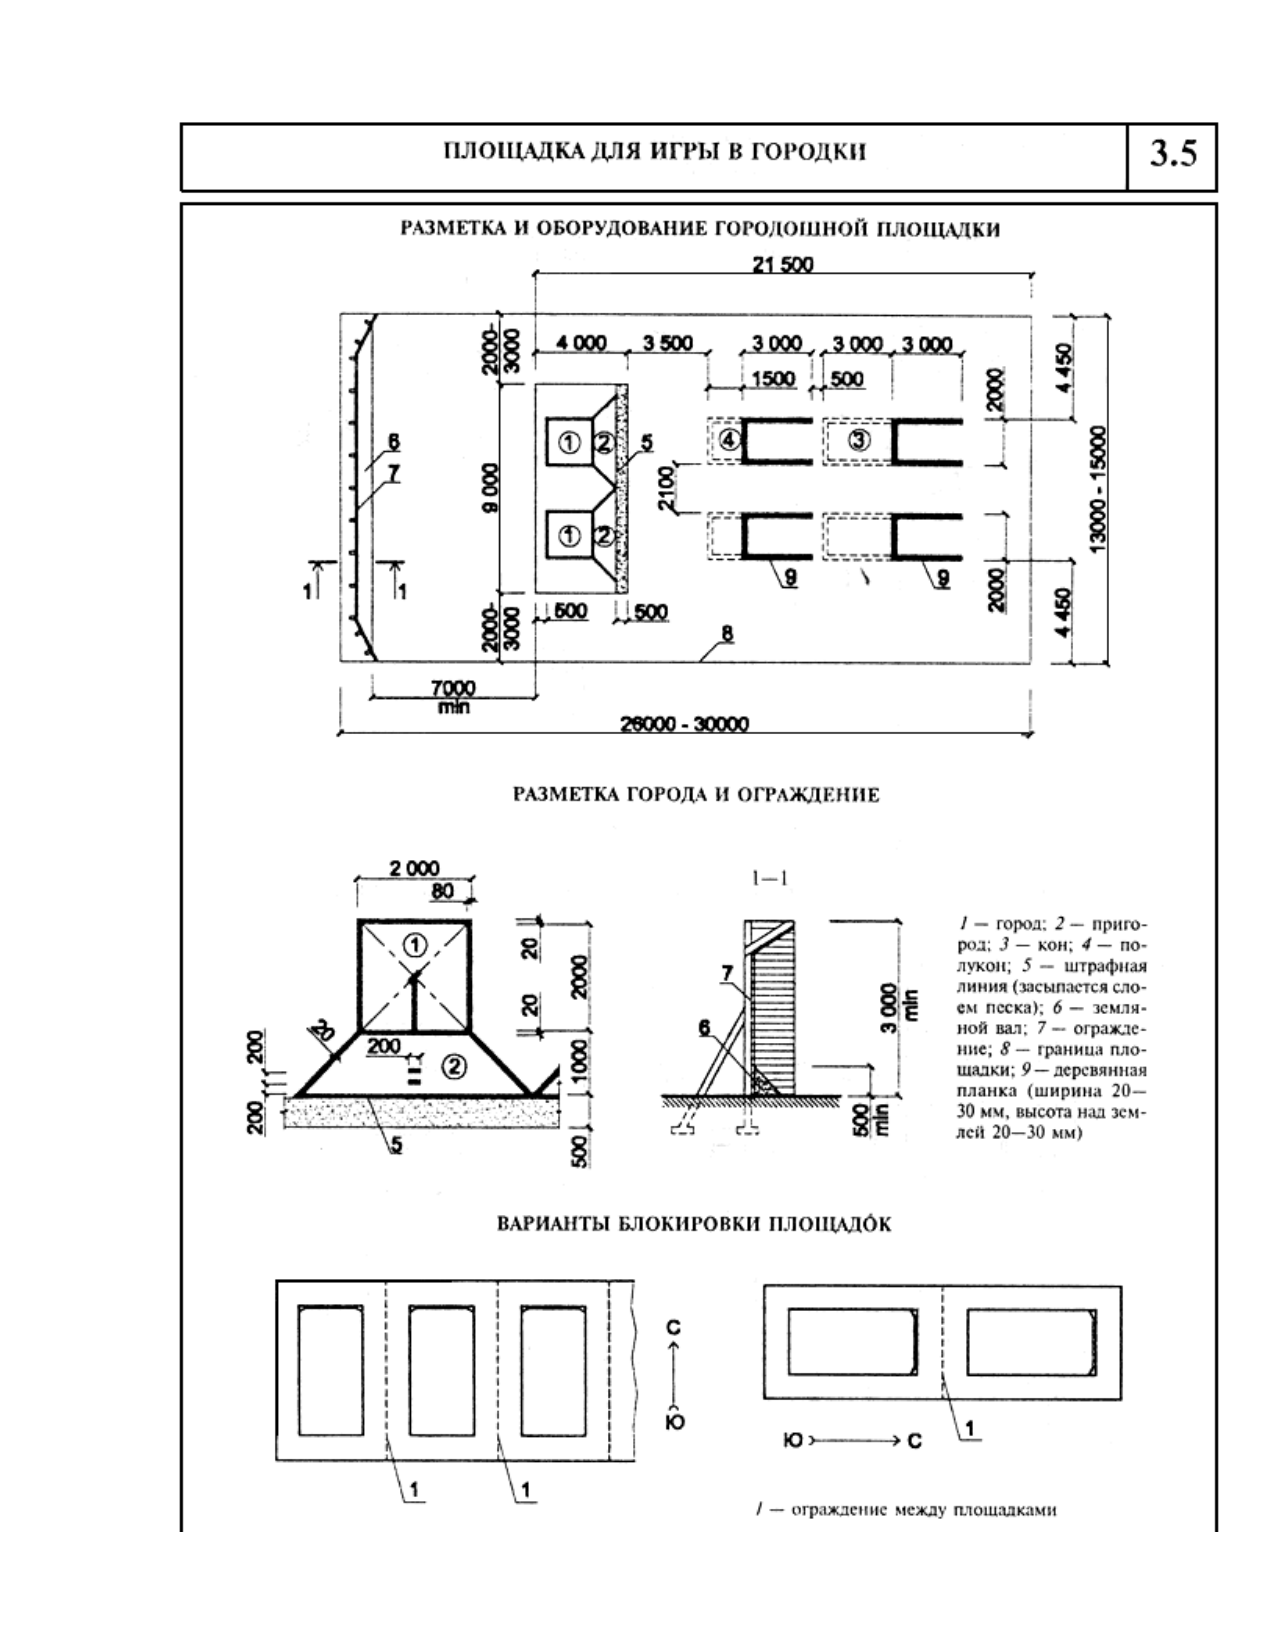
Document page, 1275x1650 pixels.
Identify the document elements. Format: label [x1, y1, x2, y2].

picture [177, 118, 1220, 1532]
